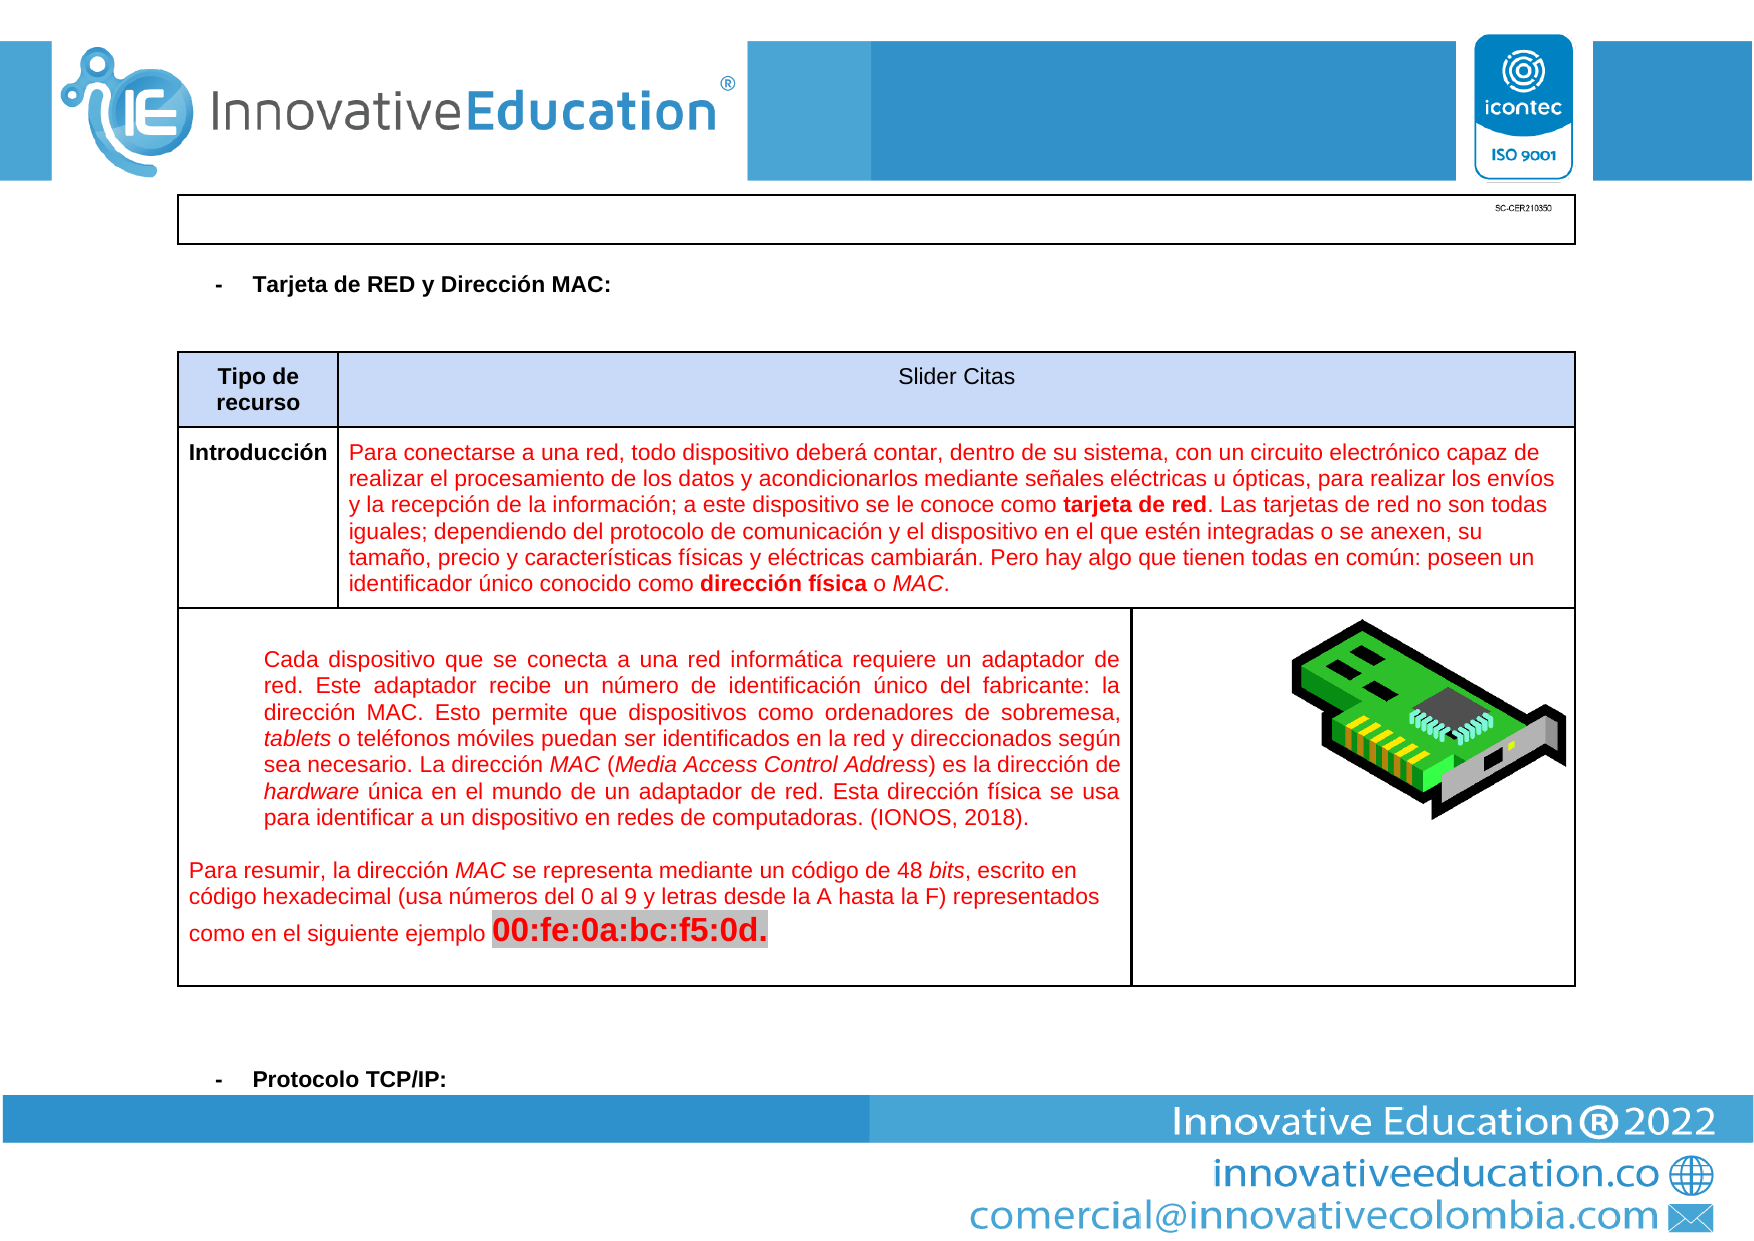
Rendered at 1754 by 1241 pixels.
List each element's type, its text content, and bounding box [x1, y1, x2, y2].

picture [1593, 28, 1752, 194]
table_cell Introducción [179, 428, 337, 607]
table_header Slider Citas [339, 353, 1574, 426]
table_cell Cada dispositivo que se conecta a una red informática requiere un adaptador de red. Este adaptador recibe un número de identificación único del fabricante: la dirección MAC. Esto permite que dispositivos como ordenadores de sobremesa, tablets o teléfonos móviles puedan ser identificados en la red y direccionados según sea necesario. La dirección MAC (Media Access Control Address) es la dirección de hardware única en el mundo de un adaptador de red. Esta dirección física se usa para identificar a un dispositivo en redes de computadoras. (IONOS, 2018). Para resumir, la dirección MAC se representa mediante un código de 48 bits, escrito en código hexadecimal (usa números del 0 al 9 y letras desde la A hasta la F) representados como en el siguiente ejemplo 00:fe:0a:bc:f5:0d. [179, 609, 1130, 985]
picture [2, 1093, 1754, 1239]
table_header Tipo de recurso [179, 353, 337, 426]
picture [1471, 32, 1576, 194]
list Protocolo TCP/IP: [215, 1066, 1577, 1092]
list Tarjeta de RED y Dirección MAC: [215, 271, 1577, 298]
table_cell Para conectarse a una red, todo dispositivo deberá contar, dentro de su sistema, con un circuito electrónico capaz de realizar el procesamiento de los datos y acondicionarlos mediante señales eléctricas u ópticas, para realizar los envíos y la recepción de la información; a este dispositivo se le conoce como tarjeta de red. Las tarjetas de red no son todas iguales; dependiendo del protocolo de comunicación y el dispositivo en el que estén integradas o se anexen, su tamaño, precio y características físicas y eléctricas cambiarán. Pero hay algo que tienen todas en común: poseen un identificador único conocido como dirección física o MAC. [339, 428, 1574, 607]
table_cell [1133, 609, 1574, 985]
picture [0, 28, 1456, 194]
picture [1291, 619, 1567, 820]
